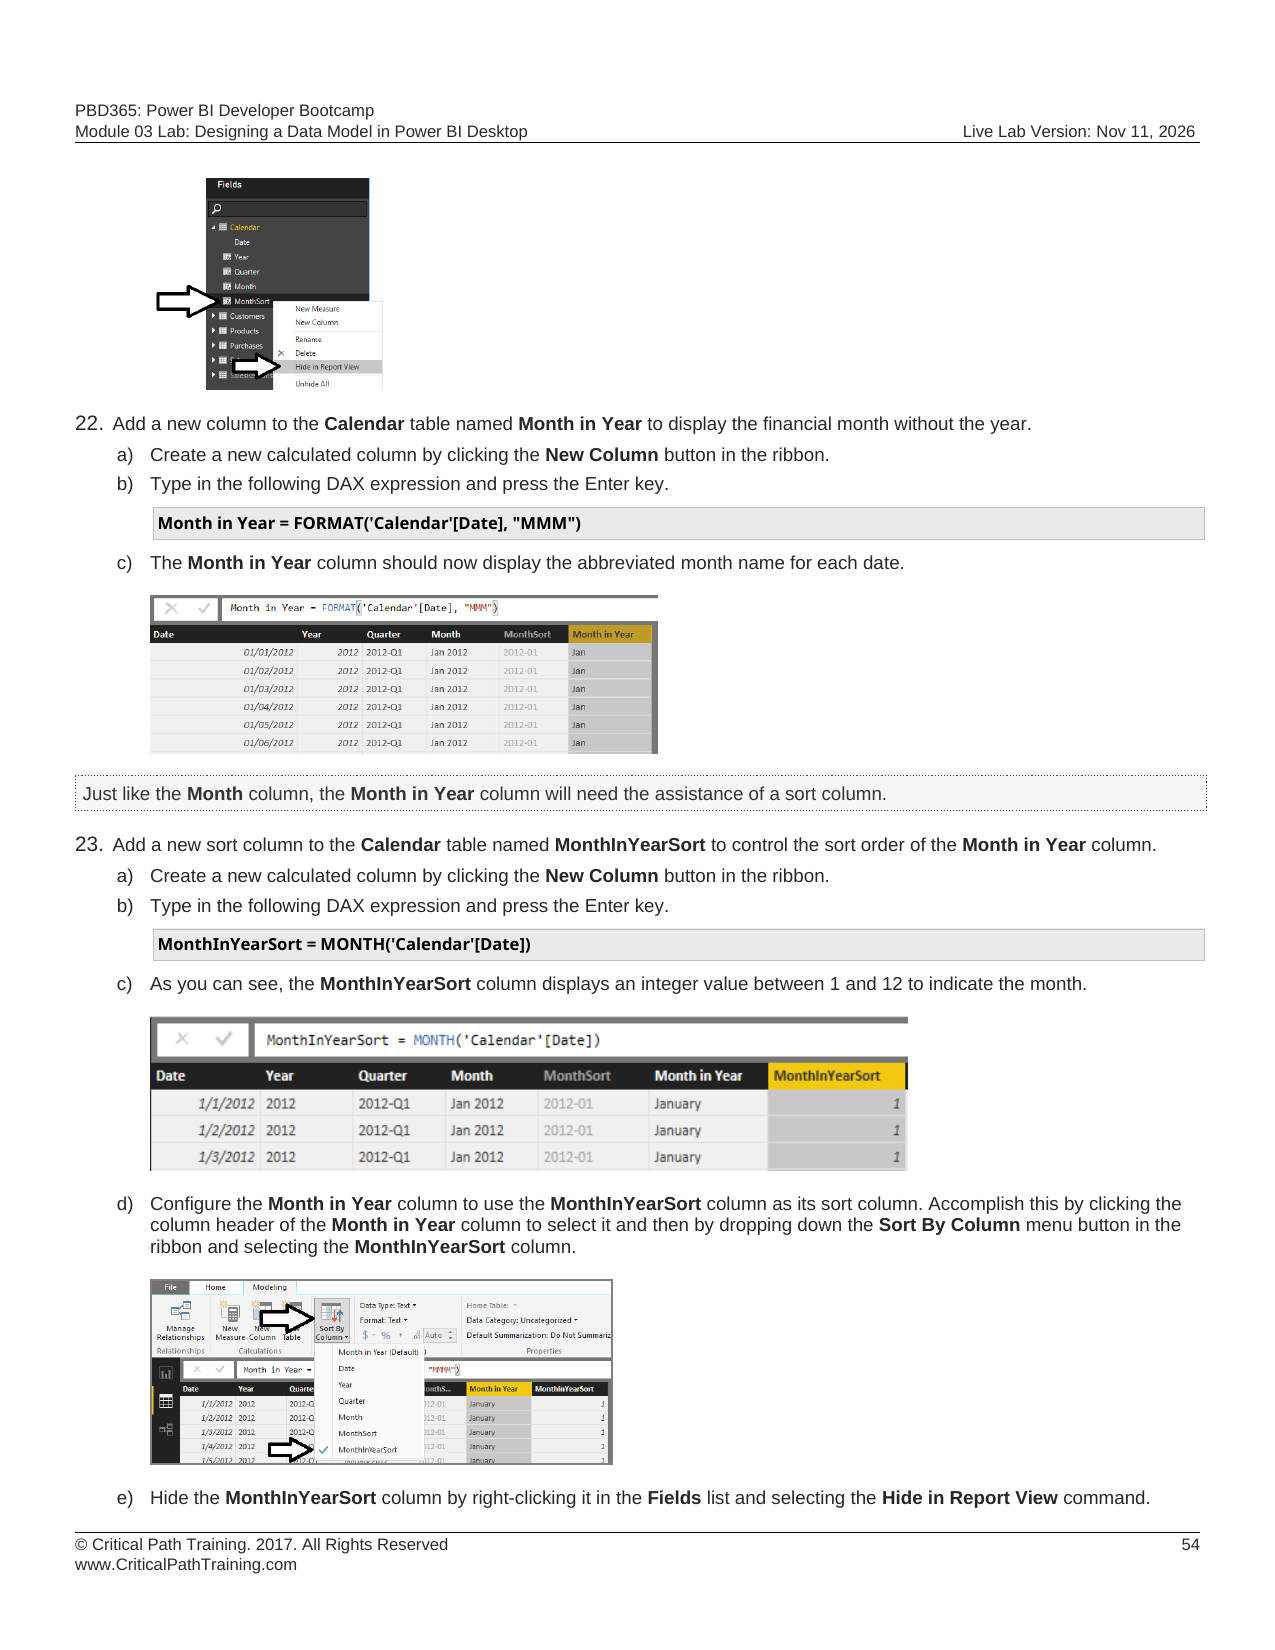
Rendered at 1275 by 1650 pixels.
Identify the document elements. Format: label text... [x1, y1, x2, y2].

text Create a new calculated column by clicking the New Column button in the ribbon. [117, 864, 1200, 886]
text MonthInYearSort = MONTH('Calendar'[Date]) [154, 930, 1204, 960]
text Just like the Month column, the Month in Year column will need the assistance of a sort column. [75, 775, 1207, 811]
text Configure the Month in Year column to use the MonthInYearSort column as its sort column. Accomplish this by clicking the column header of the Month in Year column to select it and then by dropping down the Sort By Column menu button in the ribbon and selecting the MonthInYearSort column. [117, 1192, 1200, 1257]
text Create a new calculated column by clicking the New Column button in the ribbon. [117, 443, 1200, 465]
text Add a new column to the Calendar table named Month in Year to display the financial month without the year. [75, 411, 1200, 435]
picture [150, 595, 658, 754]
picture [150, 177, 386, 390]
text Month in Year = FORMAT('Calendar'[Date], "MMM") [154, 508, 1204, 539]
text The Month in Year column should now display the abbreviated month name for each date. [117, 552, 1200, 574]
text Type in the following DAX expression and press the Enter key. [117, 894, 1200, 916]
text As you can see, the MonthInYearSort column displays an integer value between 1 and 12 to indicate the month. [117, 973, 1200, 995]
picture [150, 1016, 908, 1171]
text Add a new sort column to the Calendar table named MonthInYearSort to control the sort order of the Month in Year column. [75, 832, 1200, 856]
text Hide the MonthInYearSort column by right-clicking it in the Fields list and selecting the Hide in Report View command. [117, 1487, 1200, 1508]
picture [152, 1281, 611, 1463]
text Type in the following DAX expression and press the Enter key. [117, 473, 1200, 495]
